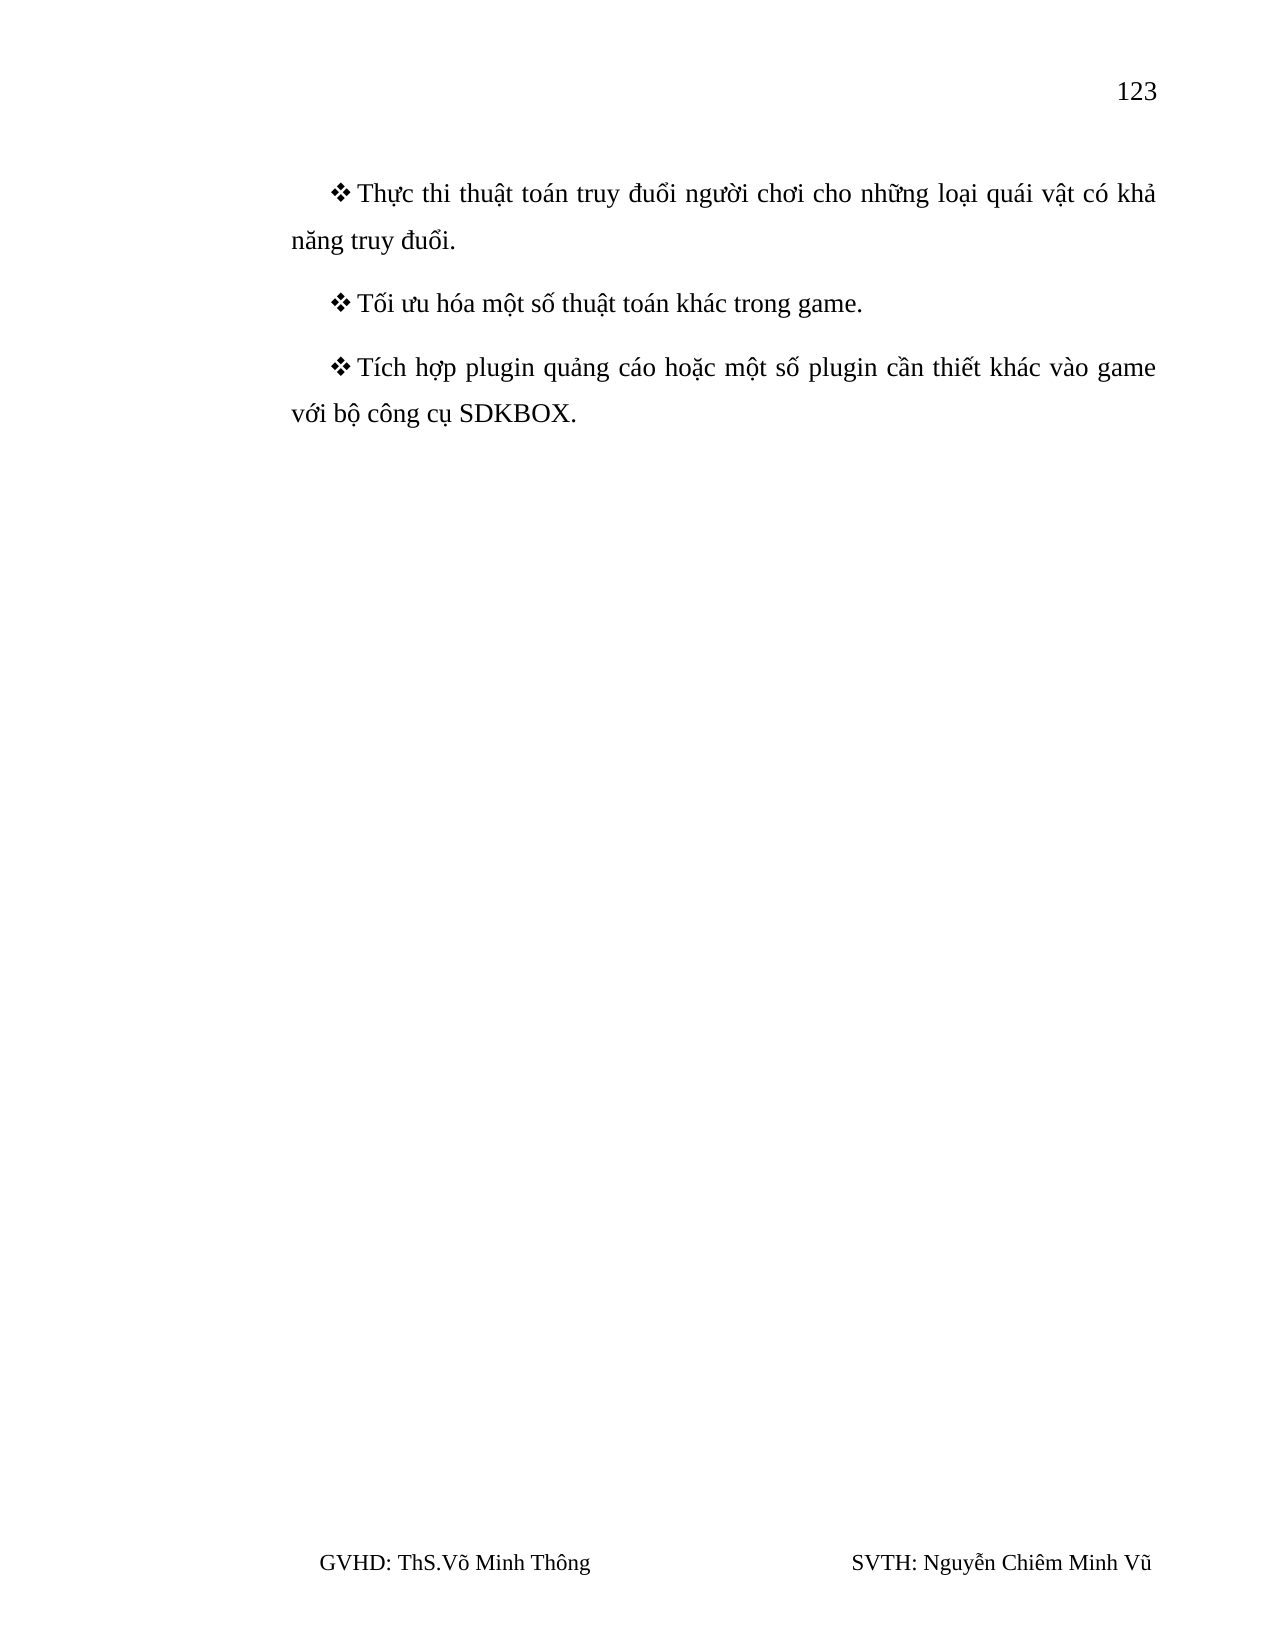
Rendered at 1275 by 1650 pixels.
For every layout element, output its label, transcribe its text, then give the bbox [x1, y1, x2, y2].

text Thực thi thuật toán truy đuổi người chơi cho những loại quái vật có khả năng truy đuổi. [291, 177, 1157, 255]
text Tối ưu hóa một số thuật toán khác trong game. [291, 287, 1157, 318]
text Tích hợp plugin quảng cáo hoặc một số plugin cần thiết khác vào game với bộ công cụ SDKBOX. [291, 351, 1157, 429]
